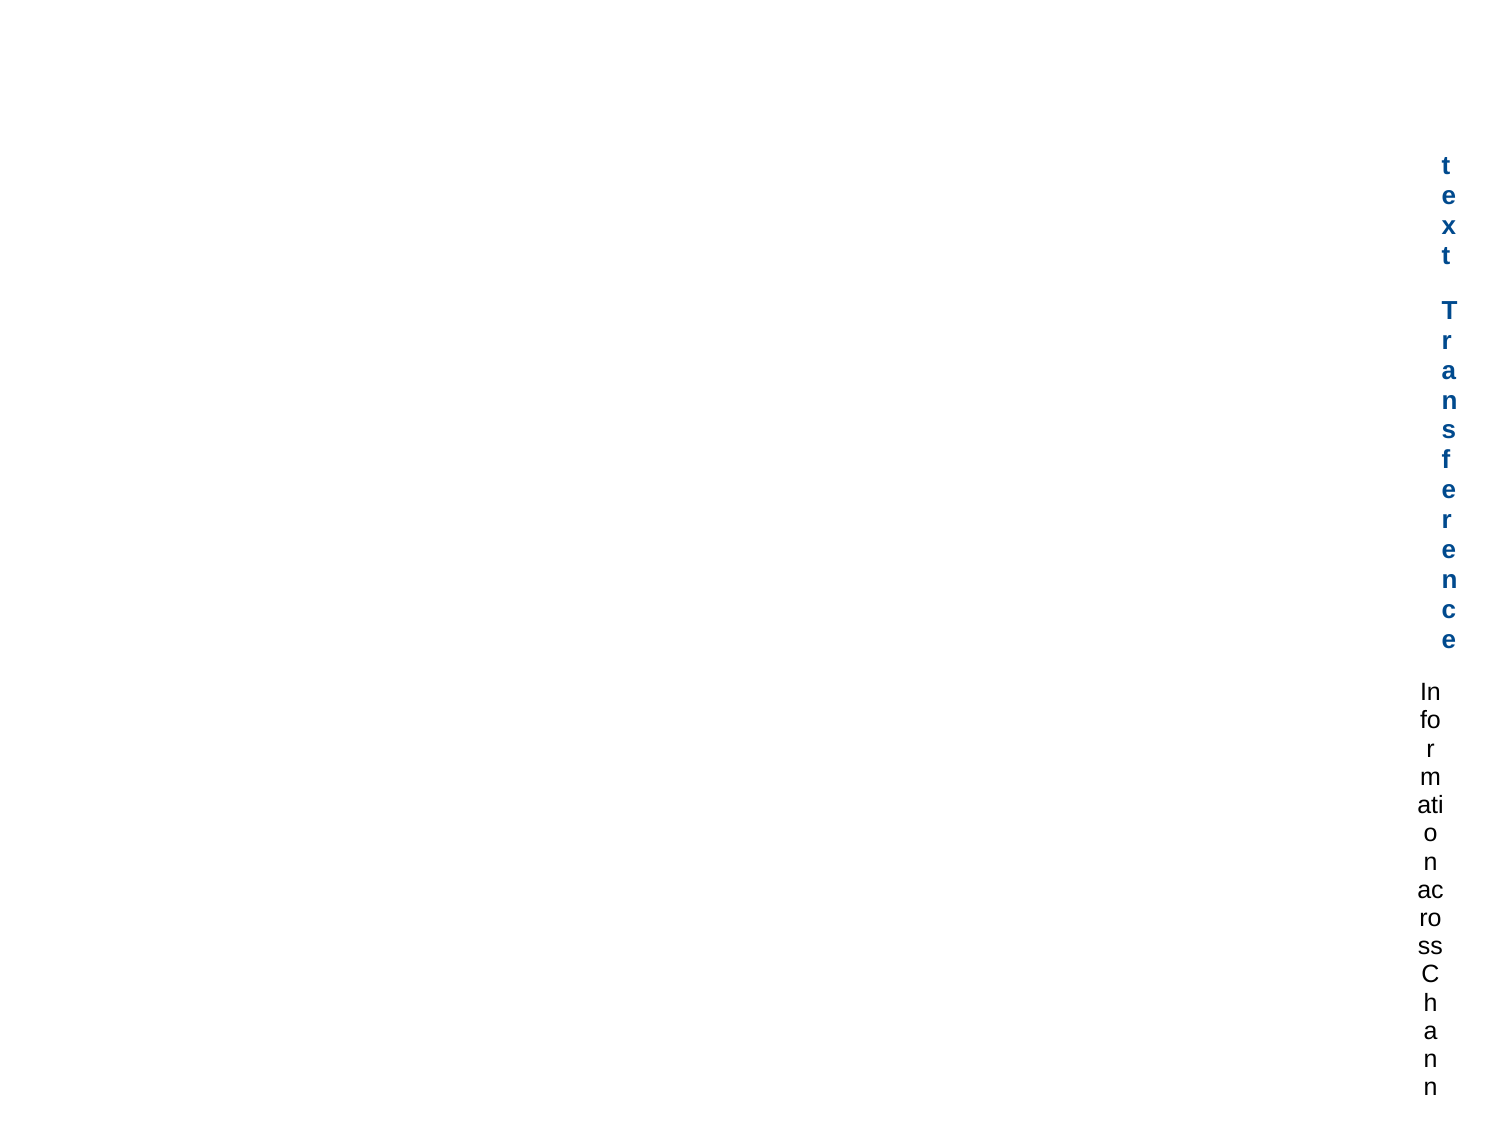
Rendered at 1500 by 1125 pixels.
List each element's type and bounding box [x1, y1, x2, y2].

text [1417, 678, 1444, 1101]
